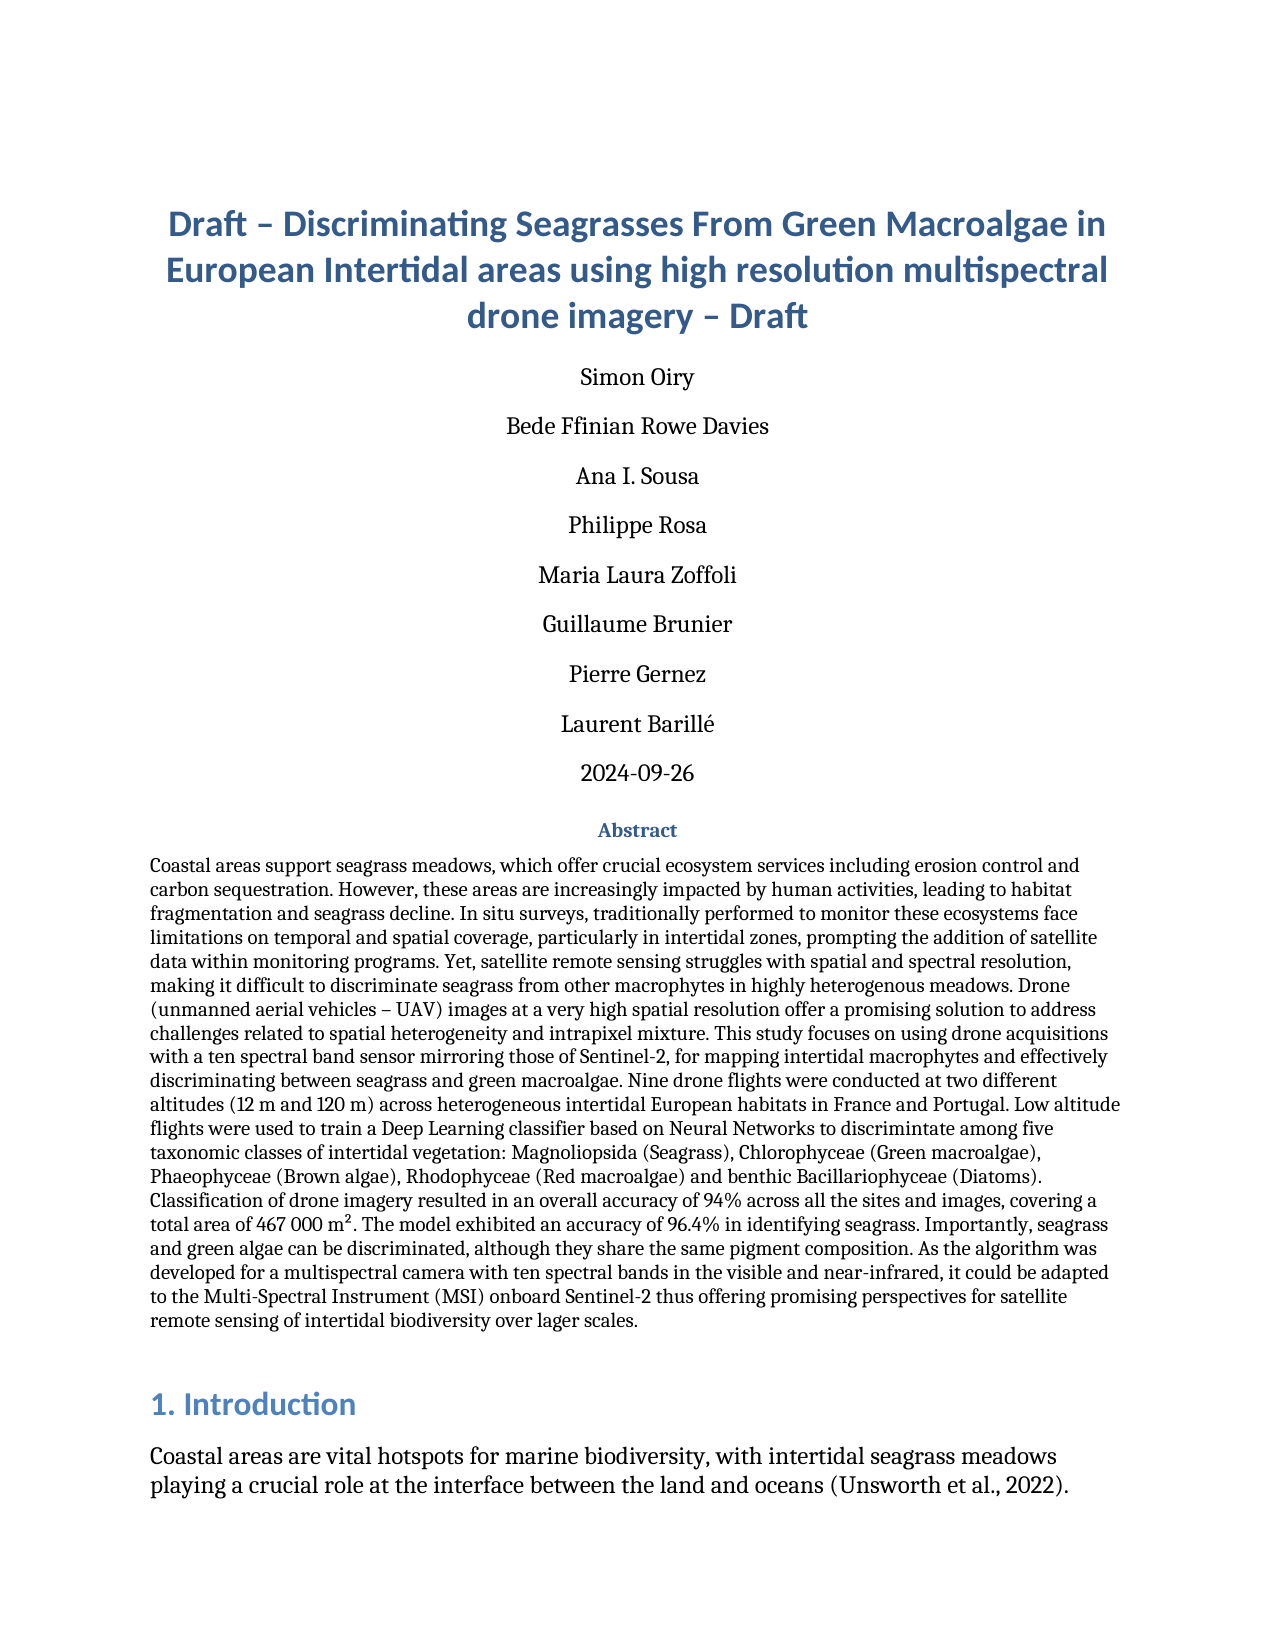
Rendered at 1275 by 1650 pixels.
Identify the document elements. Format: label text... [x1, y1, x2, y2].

text Ana I. Sousa [150, 462, 1125, 490]
text 2024-09-26 [150, 759, 1125, 788]
text Pierre Gernez [150, 660, 1125, 689]
text Simon Oiry [150, 362, 1125, 391]
title Draft – Discriminating Seagrasses From Green Macroalgae in European Intertidal areas using high resolution multispectral drone imagery – Draft [150, 200, 1125, 337]
title Abstract [150, 819, 1125, 843]
subtitle 1. Introduction [150, 1383, 1125, 1423]
text Laurent Barillé [150, 709, 1125, 738]
text Guillaume Brunier [150, 610, 1125, 639]
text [150, 1442, 1125, 1500]
text Bede Ffinian Rowe Davies [150, 412, 1125, 441]
text Maria Laura Zoffoli [150, 561, 1125, 589]
text Coastal areas support seagrass meadows, which offer crucial ecosystem services including erosion control and carbon sequestration. However, these areas are increasingly impacted by human activities, leading to habitat fragmentation and seagrass decline. In situ surveys, traditionally performed to monitor these ecosystems face limitations on temporal and spatial coverage, particularly in intertidal zones, prompting the addition of satellite data within monitoring programs. Yet, satellite remote sensing struggles with spatial and spectral resolution, making it difficult to discriminate seagrass from other macrophytes in highly heterogenous meadows. Drone (unmanned aerial vehicles – UAV) images at a very high spatial resolution offer a promising solution to address challenges related to spatial heterogeneity and intrapixel mixture. This study focuses on using drone acquisitions with a ten spectral band sensor mirroring those of Sentinel-2, for mapping intertidal macrophytes and effectively discriminating between seagrass and green macroalgae. Nine drone flights were conducted at two different altitudes (12 m and 120 m) across heterogeneous intertidal European habitats in France and Portugal. Low altitude flights were used to train a Deep Learning classifier based on Neural Networks to discrimintate among five taxonomic classes of intertidal vegetation: Magnoliopsida (Seagrass), Chlorophyceae (Green macroalgae), Phaeophyceae (Brown algae), Rhodophyceae (Red macroalgae) and benthic Bacillariophyceae (Diatoms). Classification of drone imagery resulted in an overall accuracy of 94% across all the sites and images, covering a total area of 467 000 m². The model exhibited an accuracy of 96.4% in identifying seagrass. Importantly, seagrass and green algae can be discriminated, although they share the same pigment composition. As the algorithm was developed for a multispectral camera with ten spectral bands in the visible and near-infrared, it could be adapted to the Multi-Spectral Instrument (MSI) onboard Sentinel-2 thus offering promising perspectives for satellite remote sensing of intertidal biodiversity over lager scales. [150, 853, 1125, 1333]
text Philippe Rosa [150, 511, 1125, 540]
